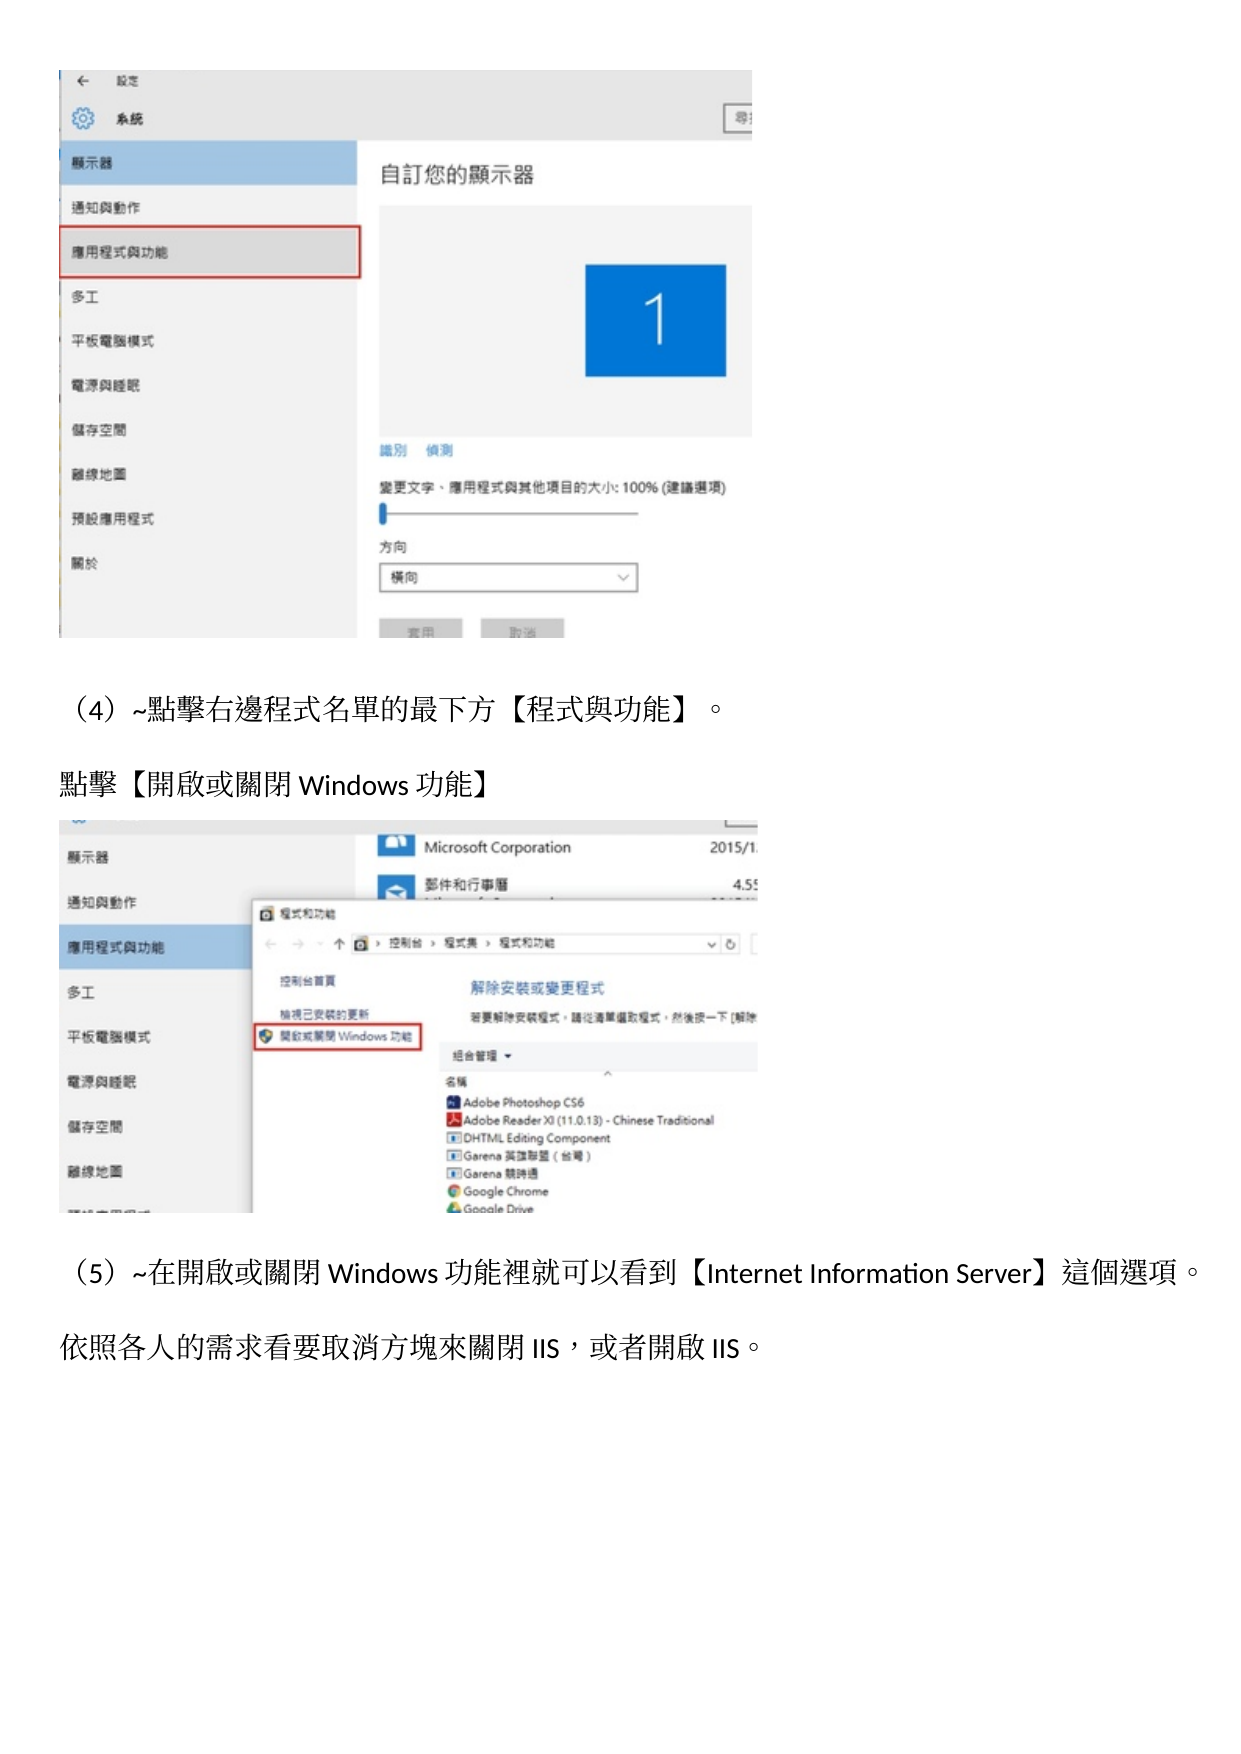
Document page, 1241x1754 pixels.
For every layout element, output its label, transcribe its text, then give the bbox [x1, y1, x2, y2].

picture [59, 820, 758, 1213]
text （5）~在開啟或關閉Windows功能裡就可以看到【Internet Information Server】這個選項。依照各人的需求看要取消方塊來關閉IIS，或者開啟IIS。 [59, 1233, 1181, 1383]
picture [59, 70, 753, 638]
text 點擊【開啟或關閉Windows功能】 [59, 746, 1181, 821]
text （4）~點擊右邊程式名單的最下方【程式與功能】。 [59, 671, 1181, 746]
